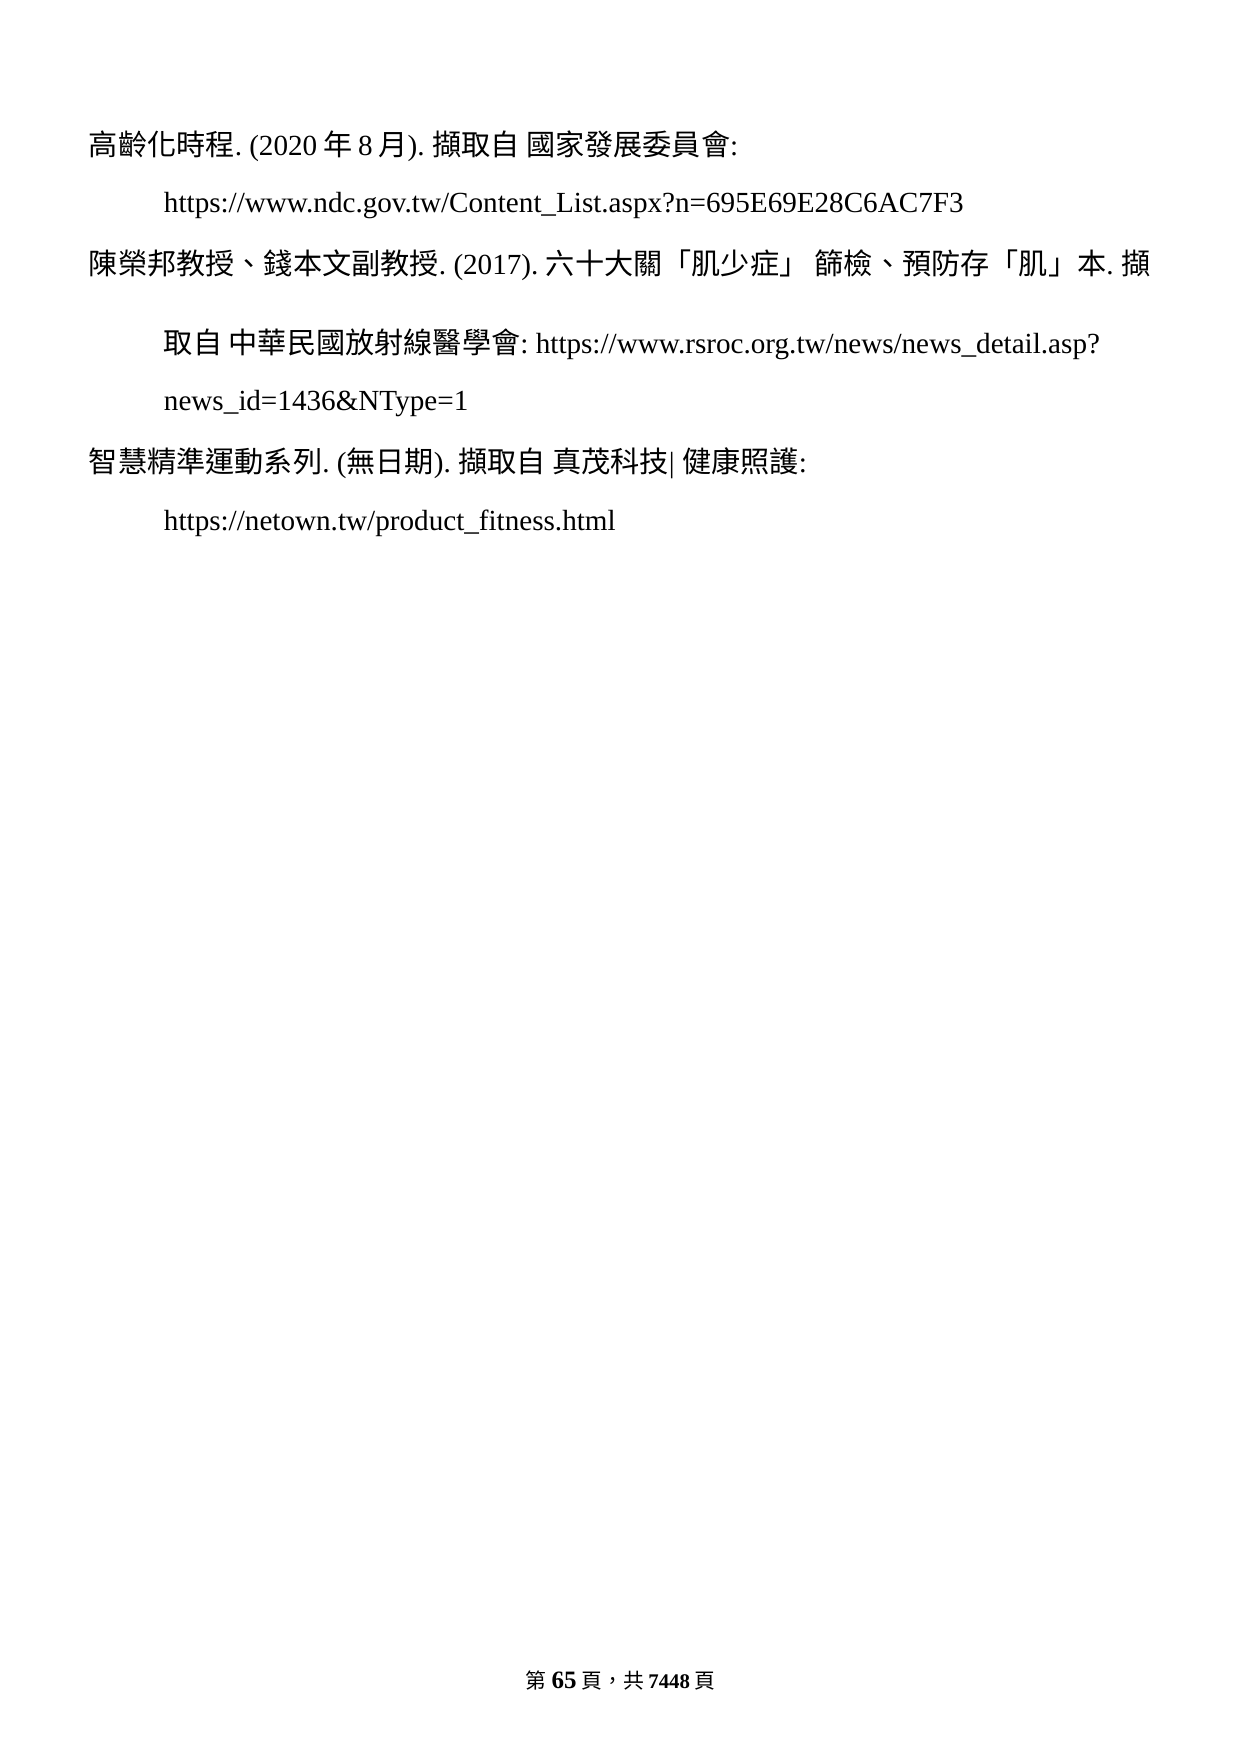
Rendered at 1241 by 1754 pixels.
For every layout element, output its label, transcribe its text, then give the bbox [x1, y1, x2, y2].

text 陳榮邦教授、錢本文副教授. (2017). 六十大關「肌少症」 篩檢、預防存「肌」本. 擷取自 中華民國放射線醫學會: https://www.rsroc.org.tw/news/news_detail.asp?news_id=1436&NType=1 [89, 222, 1152, 420]
text 高齡化時程. (2020年8月). 擷取自 國家發展委員會: https://www.ndc.gov.tw/Content_List.aspx?n=695E69E28C6AC7F3 [89, 103, 1152, 222]
text 智慧精準運動系列. (無日期). 擷取自 真茂科技| 健康照護: https://netown.tw/product_fitness.html [89, 420, 1152, 539]
